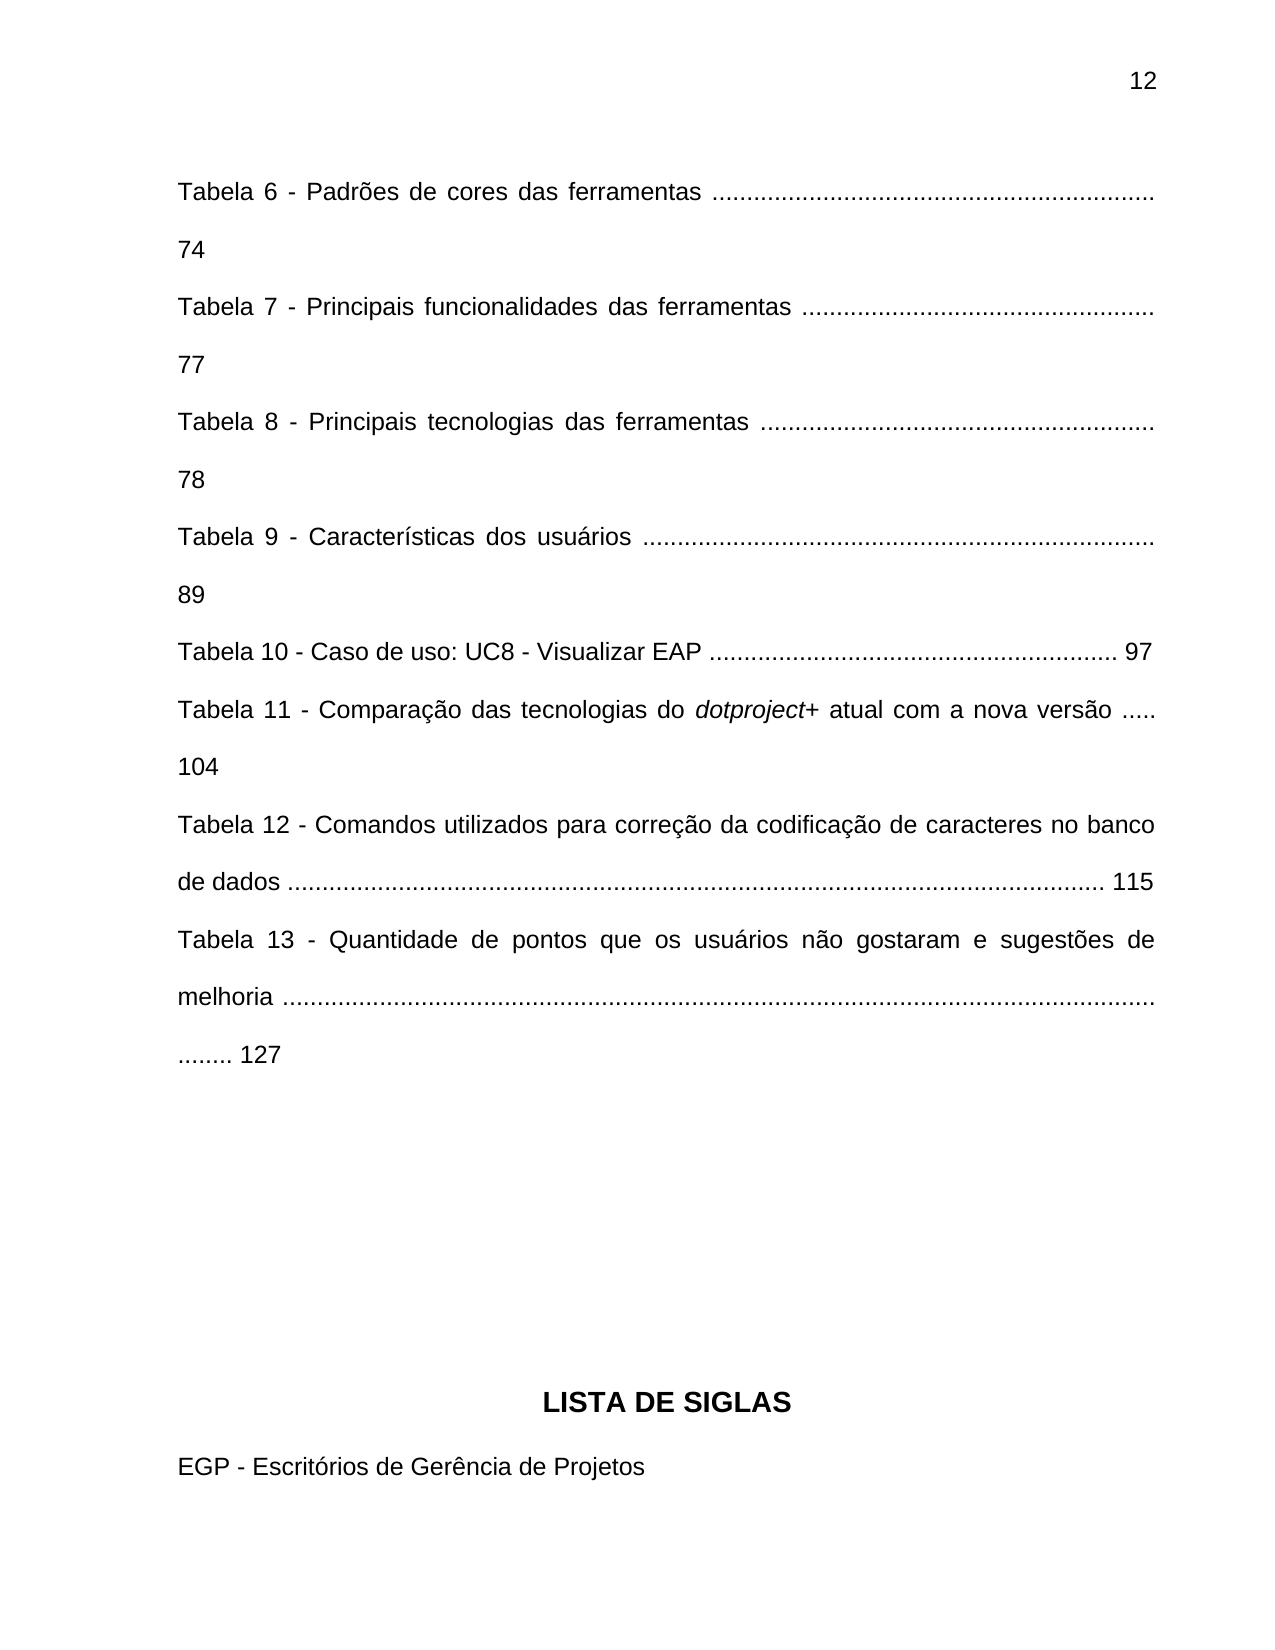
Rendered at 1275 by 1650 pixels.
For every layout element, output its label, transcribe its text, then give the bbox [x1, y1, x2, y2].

text LISTA DE SIGLAS [177, 1385, 1157, 1418]
text Tabela 7 - Principais funcionalidades das ferramentas ................................................... 77 [177, 292, 1157, 378]
text Tabela 13 - Quantidade de pontos que os usuários não gostaram e sugestões de melhoria ...................................................................................................................................... 127 [177, 925, 1157, 1068]
text Tabela 10 - Caso de uso: UC8 - Visualizar EAP ........................................................... 97 [177, 637, 1157, 666]
text Tabela 9 - Características dos usuários .......................................................................... 89 [177, 522, 1157, 608]
text Tabela 11 - Comparação das tecnologias do dotproject+ atual com a nova versão ..... 104 [177, 695, 1157, 781]
text Tabela 8 - Principais tecnologias das ferramentas ......................................................... 78 [177, 407, 1157, 493]
text Tabela 6 - Padrões de cores das ferramentas ................................................................ 74 [177, 177, 1157, 263]
text Tabela 12 - Comandos utilizados para correção da codificação de caracteres no banco de dados ...................................................................................................................... 115 [177, 810, 1157, 896]
text EGP - Escritórios de Gerência de Projetos [177, 1452, 1157, 1481]
